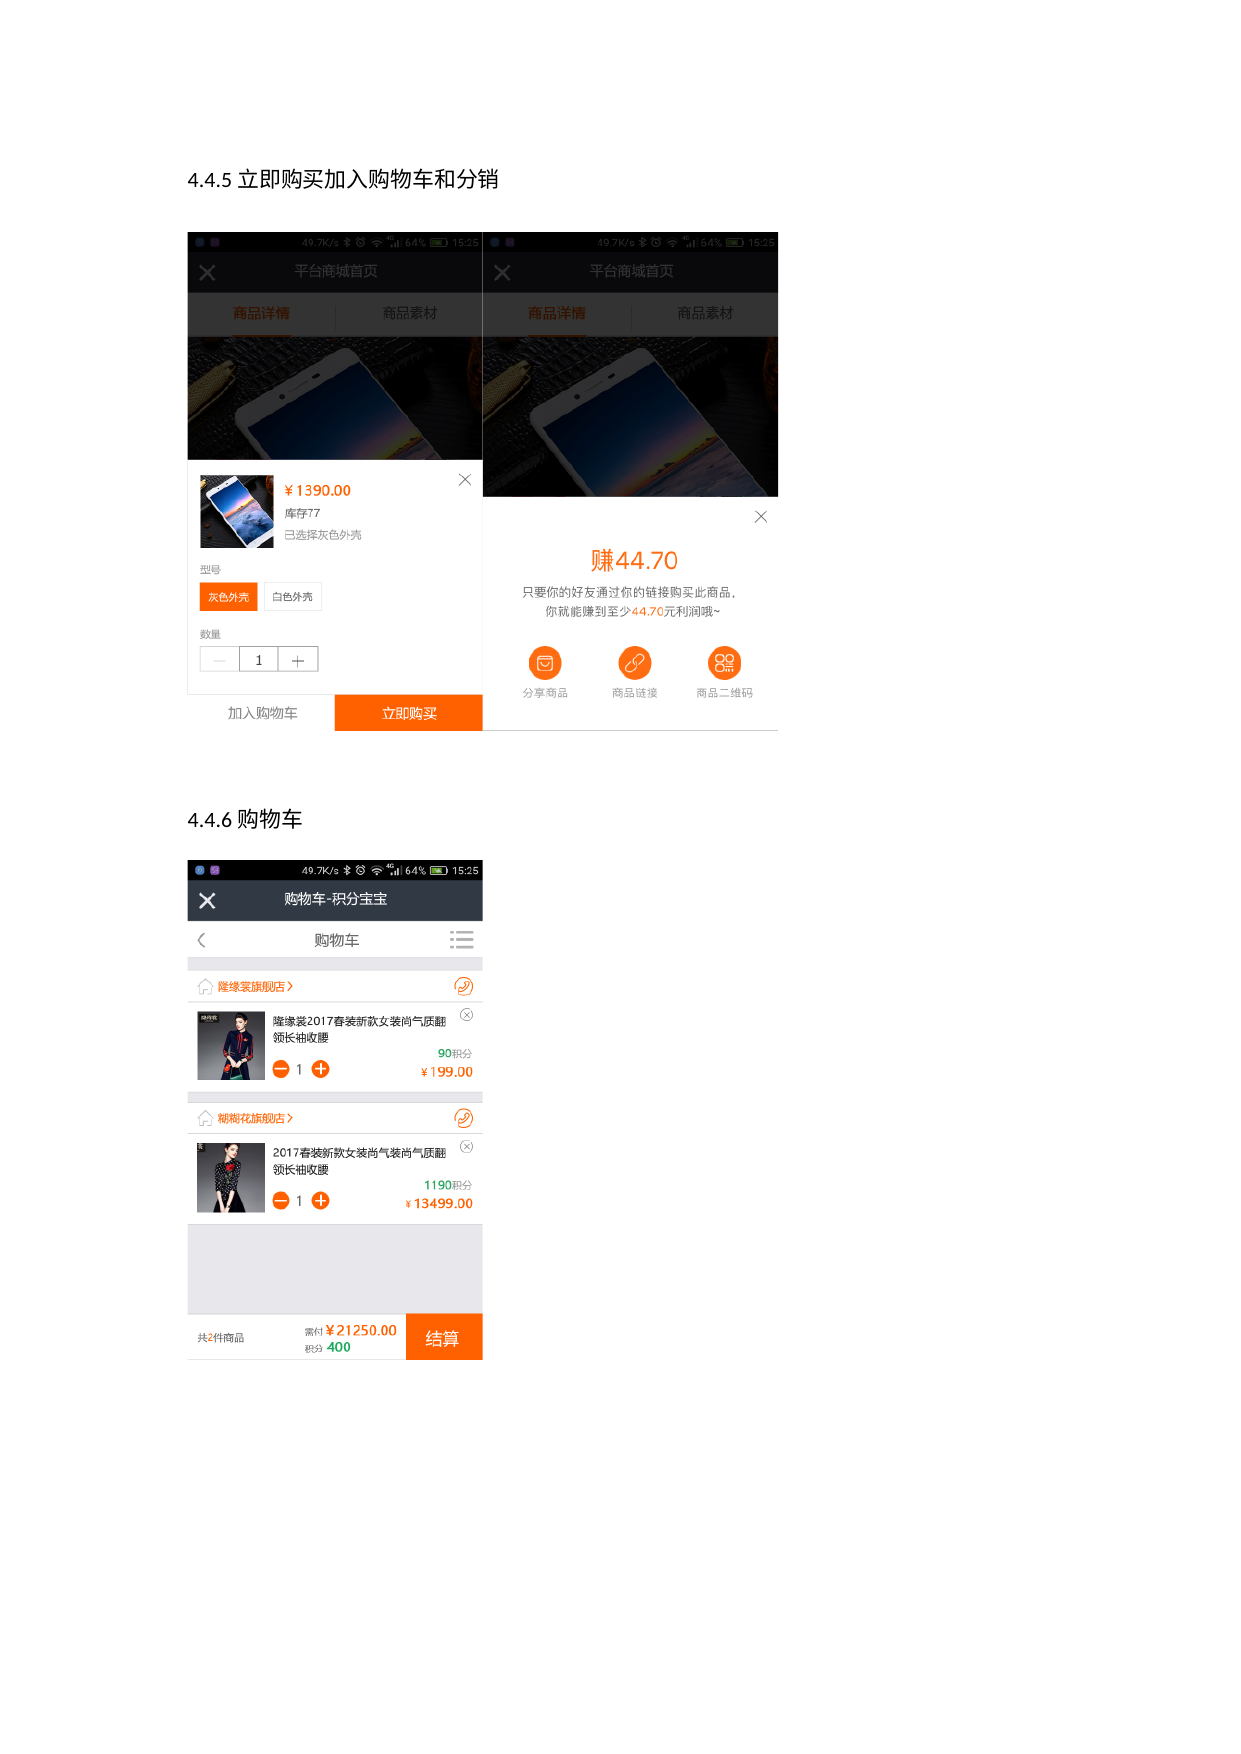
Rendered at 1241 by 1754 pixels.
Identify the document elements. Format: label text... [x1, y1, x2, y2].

picture [187, 860, 483, 1360]
subtitle 4.4.5 立即购买加入购物车和分销 [187, 162, 1053, 194]
picture [187, 232, 779, 731]
subtitle 4.4.6 购物车 [187, 801, 1053, 834]
